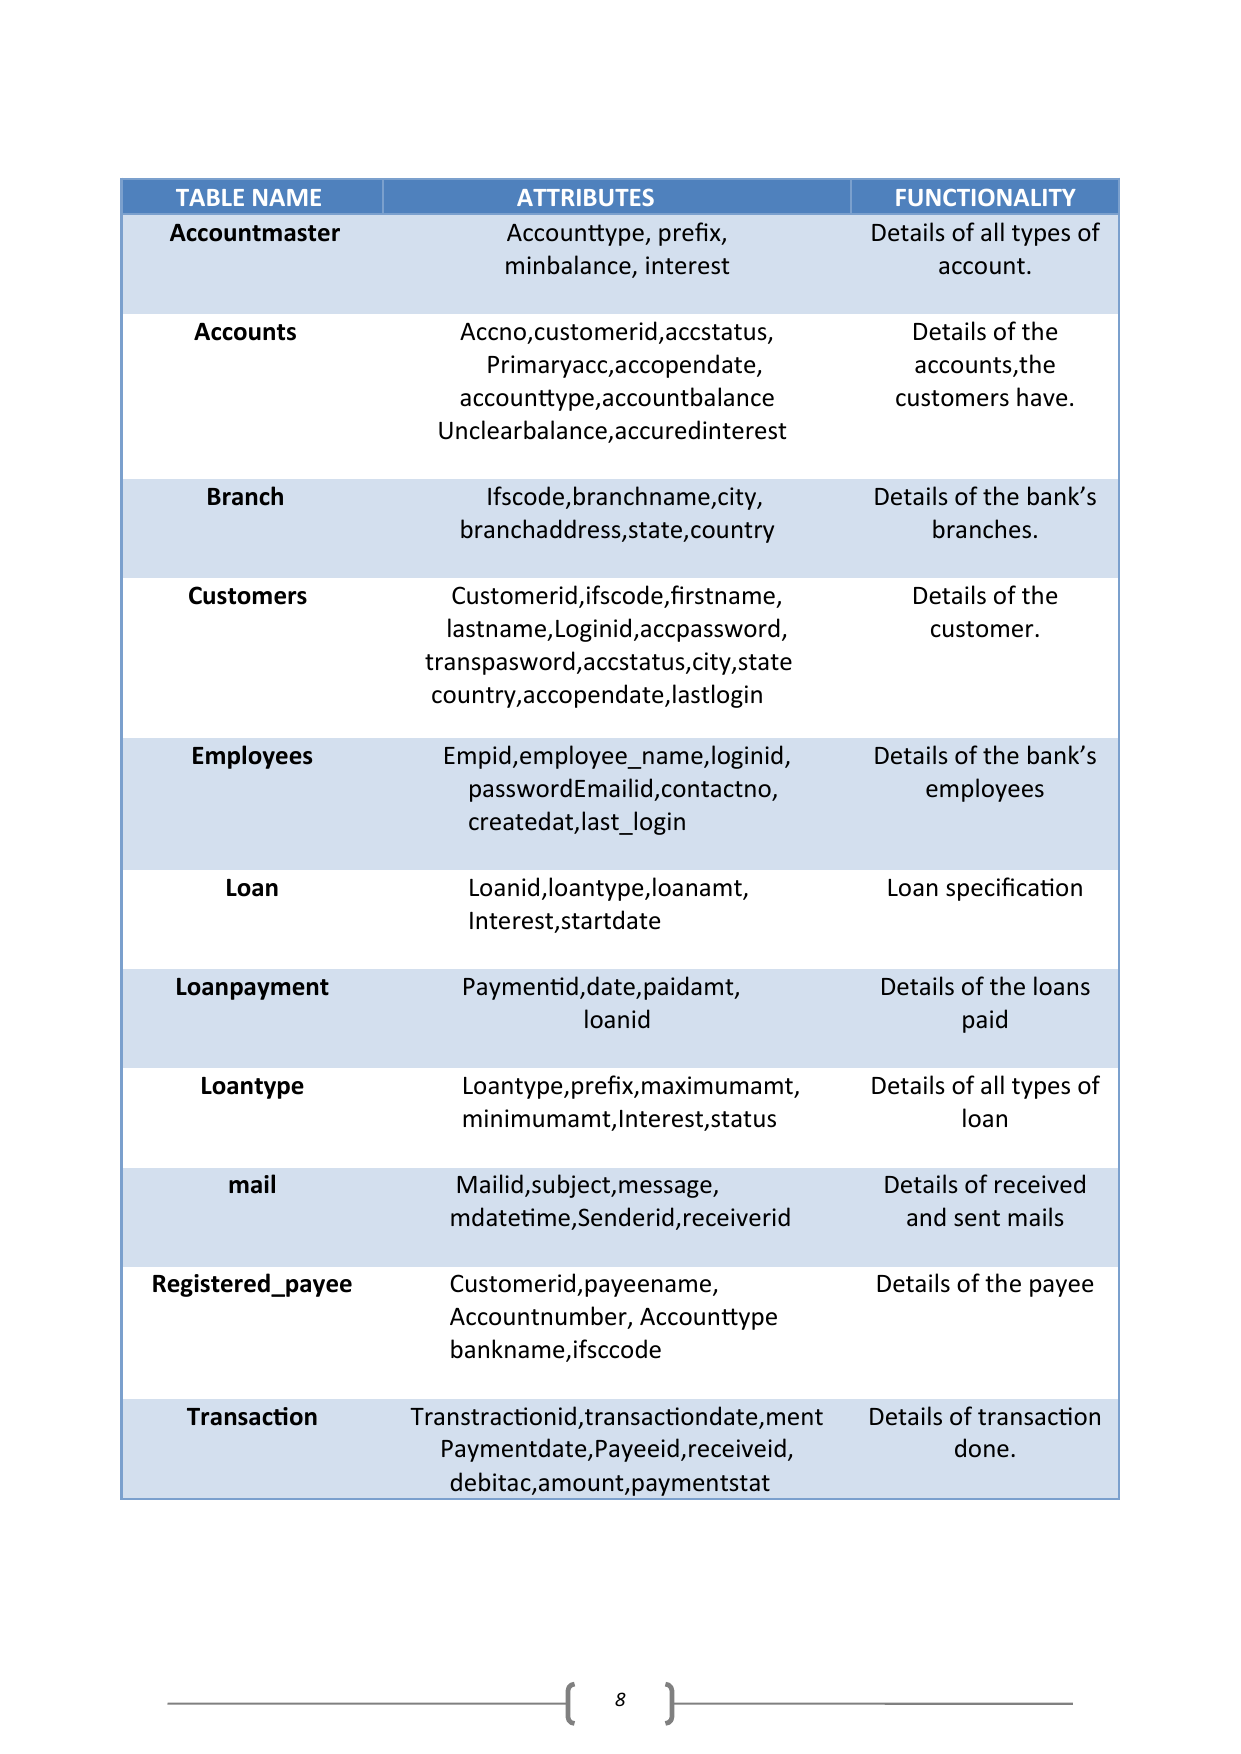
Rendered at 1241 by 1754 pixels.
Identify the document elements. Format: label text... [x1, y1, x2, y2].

table_cell Details of all types of account. [851, 215, 1118, 314]
table_cell Details of the customer. [851, 578, 1118, 738]
table_cell Mailid,subject,message, mdatetime,Senderid,receiverid [383, 1168, 851, 1267]
table_header ATTRIBUTES [384, 180, 850, 213]
table_cell Branch [123, 479, 383, 578]
table_header FUNCTIONALITY [852, 180, 1118, 213]
table_cell Loanid,loantype,loanamt, Interest,startdate [383, 870, 851, 969]
table_cell Details of received and sent mails [851, 1168, 1118, 1267]
table_header TABLE NAME [123, 180, 382, 213]
table_cell Accountmaster [123, 215, 383, 314]
table_cell Details of the payee [851, 1267, 1118, 1399]
table_cell Details of all types of loan [851, 1069, 1118, 1167]
table_cell Details of the loans paid [851, 969, 1118, 1068]
table_cell Loantype,prefix,maximumamt, minimumamt,Interest,status [383, 1069, 851, 1167]
table_cell Customerid,payeename, Accountnumber, Accounttype bankname,ifsccode [383, 1267, 851, 1399]
table_cell Registered_payee [123, 1267, 383, 1399]
table_cell Accno,customerid,accstatus, Primaryacc,accopendate, accounttype,accountbalance Unclearbalance,accuredinterest [383, 314, 851, 479]
table_cell Accounts [123, 314, 383, 479]
table_cell Paymentid,date,paidamt, loanid [383, 969, 851, 1068]
table_cell Details of the bank’s branches. [851, 479, 1118, 578]
table_cell Details of the accounts,the customers have. [851, 314, 1118, 479]
table_cell Loan [123, 870, 383, 969]
table_cell Employees [123, 738, 383, 870]
table_cell mail [123, 1168, 383, 1267]
table_cell Ifscode,branchname,city, branchaddress,state,country [383, 479, 851, 578]
table_cell Loantype [123, 1069, 383, 1167]
table_cell Details of the bank’s employees [851, 738, 1118, 870]
table_cell Accounttype, prefix, minbalance, interest [383, 215, 851, 314]
table_cell Customerid,ifscode,firstname, lastname,Loginid,accpassword, transpasword,accstatus,city,state country,accopendate,lastlogin [383, 578, 851, 738]
table_cell Loanpayment [123, 969, 383, 1068]
table_cell Customers [123, 578, 383, 738]
table_cell Transaction [123, 1399, 383, 1498]
table_cell Loan specification [851, 870, 1118, 969]
table_cell Transtractionid,transactiondate,ment Paymentdate,Payeeid,receiveid, debitac,amount,paymentstat [383, 1399, 851, 1498]
table_cell Details of transaction done. [851, 1399, 1118, 1498]
table_cell Empid,employee_name,loginid, passwordEmailid,contactno, createdat,last_login [383, 738, 851, 870]
